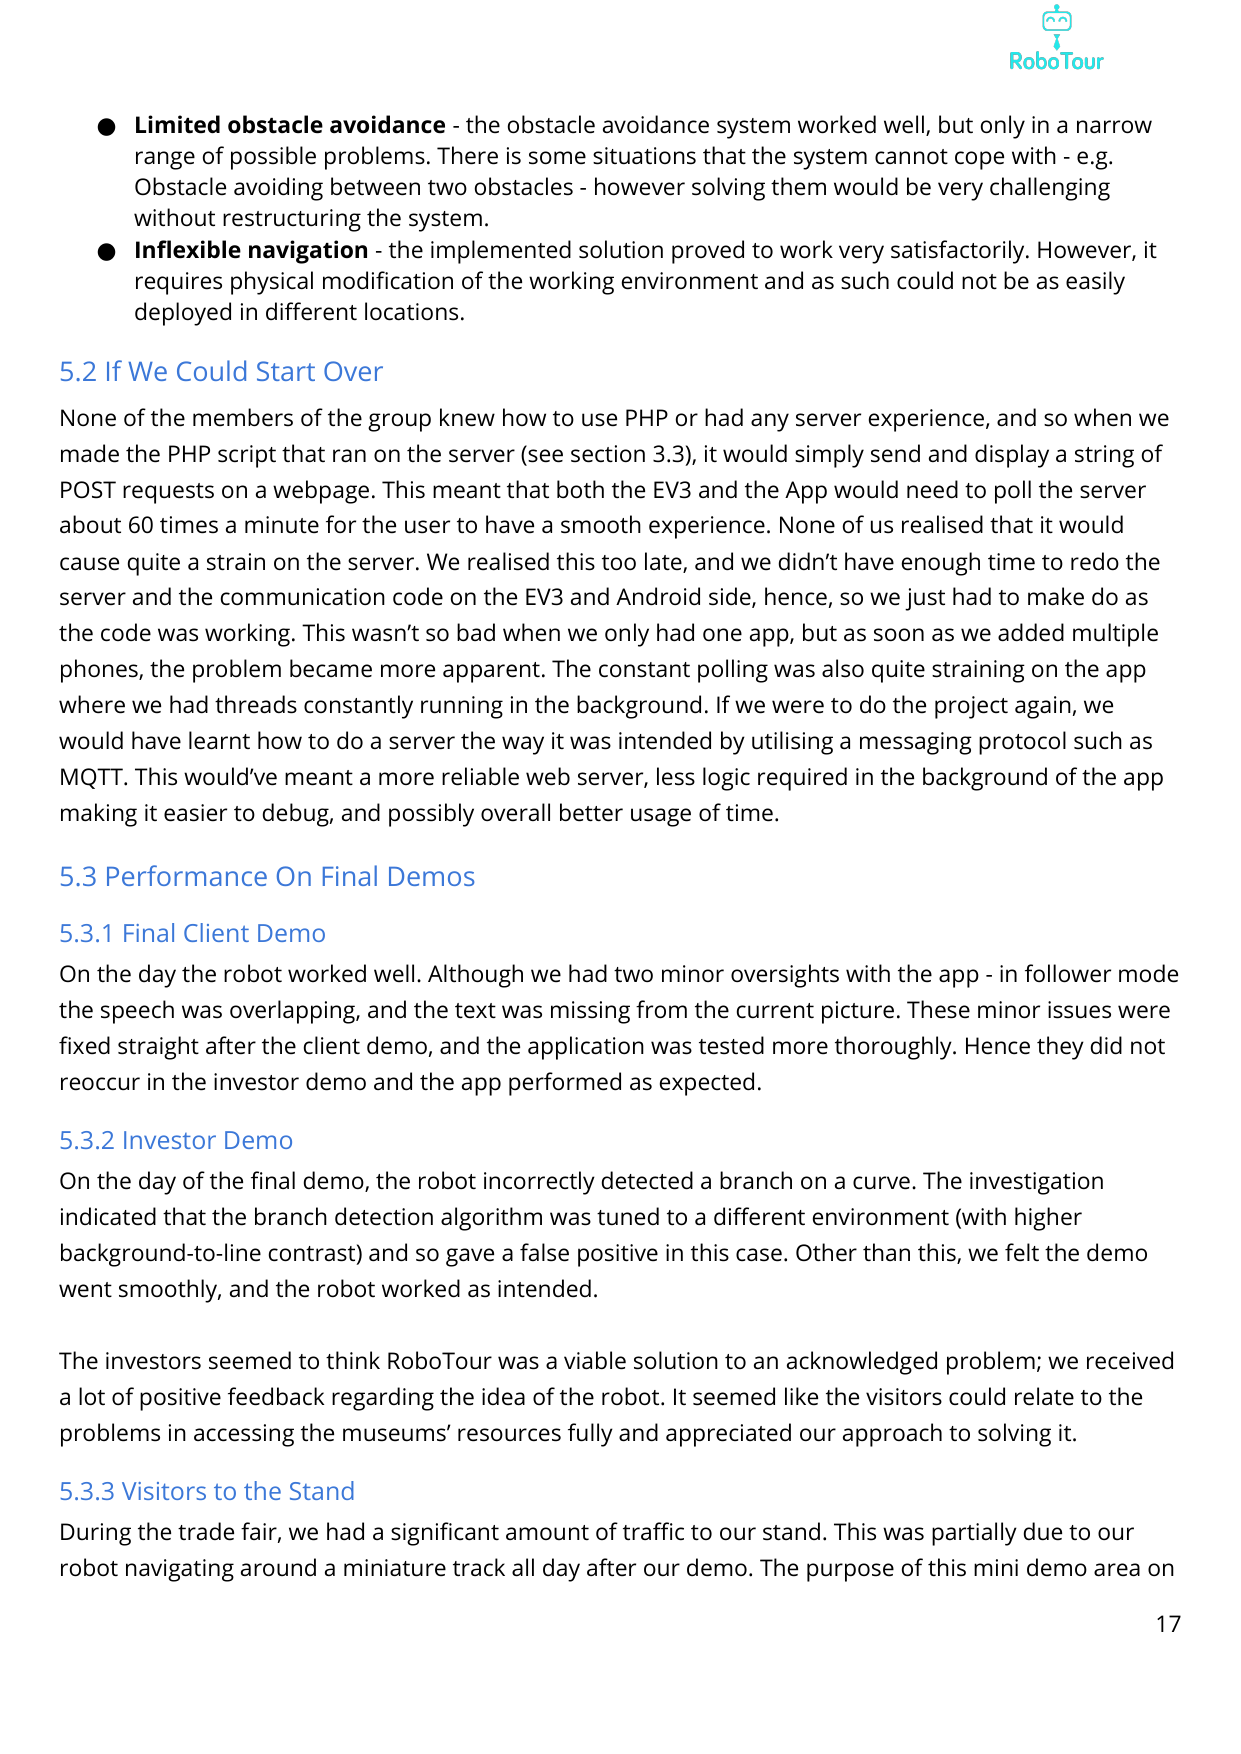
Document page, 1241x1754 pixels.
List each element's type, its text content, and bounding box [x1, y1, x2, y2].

subtitle 5.3.1 Final Client Demo [59, 916, 1181, 950]
subtitle 5.3 Performance On Final Demos [59, 858, 1181, 895]
text On the day the robot worked well. Although we had two minor oversights with the app - in follower mode the speech was overlapping, and the text was missing from the current picture. These minor issues were fixed straight after the client demo, and the application was tested more thoroughly. Hence they did not reoccur in the investor demo and the app performed as expected. [59, 958, 1181, 1097]
list Inflexible navigation - the implemented solution proved to work very satisfactorily. However, it requires physical modification of the working environment and as such could not be as easily deployed in different locations. [96, 233, 1181, 327]
text The investors seemed to think RoboTour was a viable solution to an acknowledged problem; we received a lot of positive feedback regarding the idea of the robot. It seemed like the visitors could relate to the problems in accessing the museums’ resources fully and appreciated our approach to solving it. [59, 1345, 1181, 1448]
list Limited obstacle avoidance - the obstacle avoidance system worked well, but only in a narrow range of possible problems. There is some situations that the system cannot cope with - e.g. Obstacle avoiding between two obstacles - however solving them would be very challenging without restructuring the system. [96, 108, 1181, 233]
picture [1008, 3, 1105, 71]
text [59, 1516, 1181, 1583]
text None of the members of the group knew how to use PHP or had any server experience, and so when we made the PHP script that ran on the server (see section 3.3), it would simply send and display a string of POST requests on a webpage. This meant that both the EV3 and the App would need to poll the server about 60 times a minute for the user to have a smooth experience. None of us realised that it would cause quite a strain on the server. We realised this too late, and we didn’t have enough time to redo the server and the communication code on the EV3 and Android side, hence, so we just had to make do as the code was working. This wasn’t so bad when we only had one app, but as soon as we added multiple phones, the problem became more apparent. The constant polling was also quite straining on the app where we had threads constantly running in the background. If we were to do the project again, we would have learnt how to do a server the way it was intended by utilising a messaging protocol such as MQTT. This would’ve meant a more reliable web server, less logic required in the background of the app making it easier to debug, and possibly overall better usage of time. [59, 402, 1181, 828]
subtitle 5.3.2 Investor Demo [59, 1123, 1181, 1157]
subtitle 5.2 If We Could Start Over [59, 352, 1181, 389]
text On the day of the final demo, the robot incorrectly detected a branch on a curve. The investigation indicated that the branch detection algorithm was tuned to a different environment (with higher background-to-line contrast) and so gave a false positive in this case. Other than this, we felt the demo went smoothly, and the robot worked as intended. [59, 1165, 1181, 1304]
subtitle 5.3.3 Visitors to the Stand [59, 1473, 1181, 1507]
